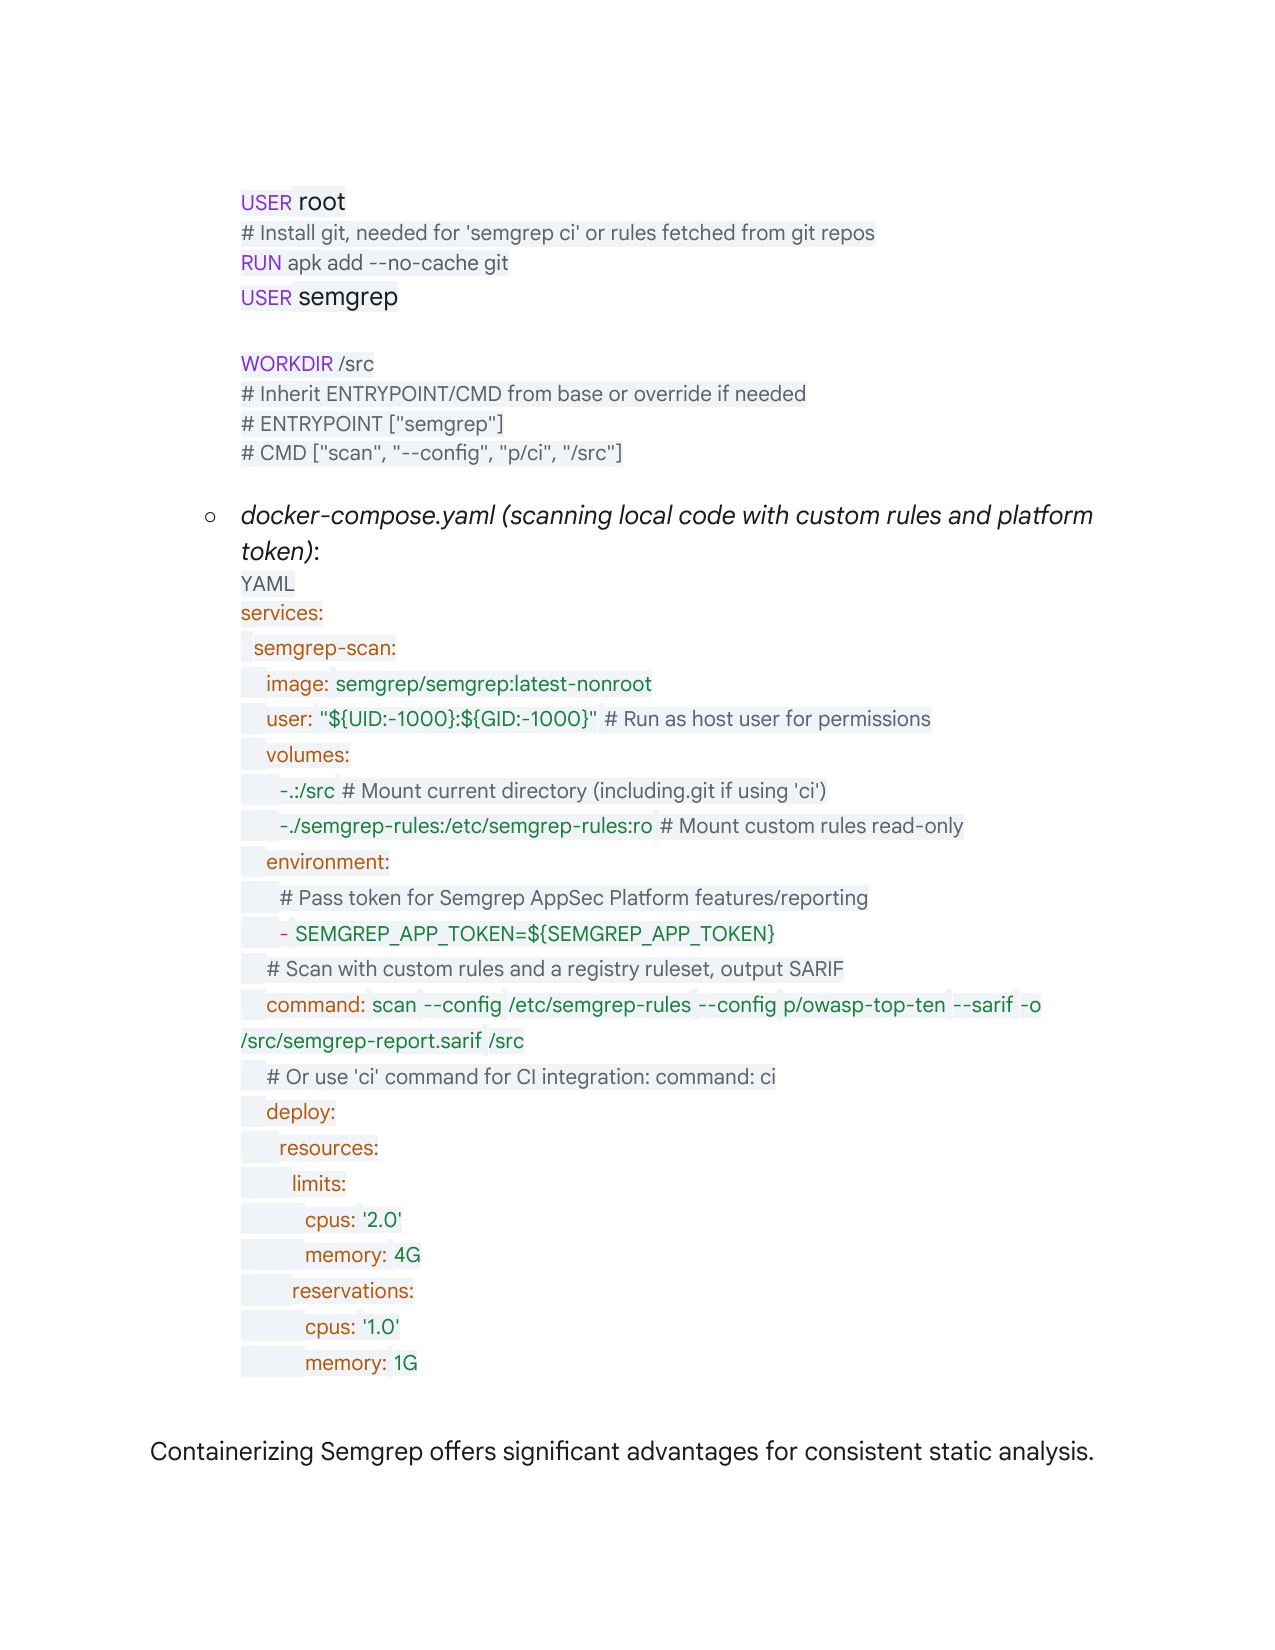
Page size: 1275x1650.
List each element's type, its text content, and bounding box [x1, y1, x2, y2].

list docker-compose.yaml (scanning local code with custom rules and platform token): YAML services: semgrep-scan: image: semgrep/semgrep:latest-nonroot user: "${UID:-1000}:${GID:-1000}" # Run as host user for permissions volumes: -.:/src # Mount current directory (including.git if using 'ci') -./semgrep-rules:/etc/semgrep-rules:ro # Mount custom rules read-only environment: # Pass token for Semgrep AppSec Platform features/reporting - SEMGREP_APP_TOKEN=${SEMGREP_APP_TOKEN} # Scan with custom rules and a registry ruleset, output SARIF command: scan --config /etc/semgrep-rules --config p/owasp-top-ten --sarif -o /src/semgrep-report.sarif /src # Or use 'ci' command for CI integration: command: ci deploy: resources: limits: cpus: '2.0' memory: 4G reservations: cpus: '1.0' memory: 1G [203, 500, 1125, 1407]
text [150, 1436, 1125, 1467]
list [203, 150, 1125, 497]
